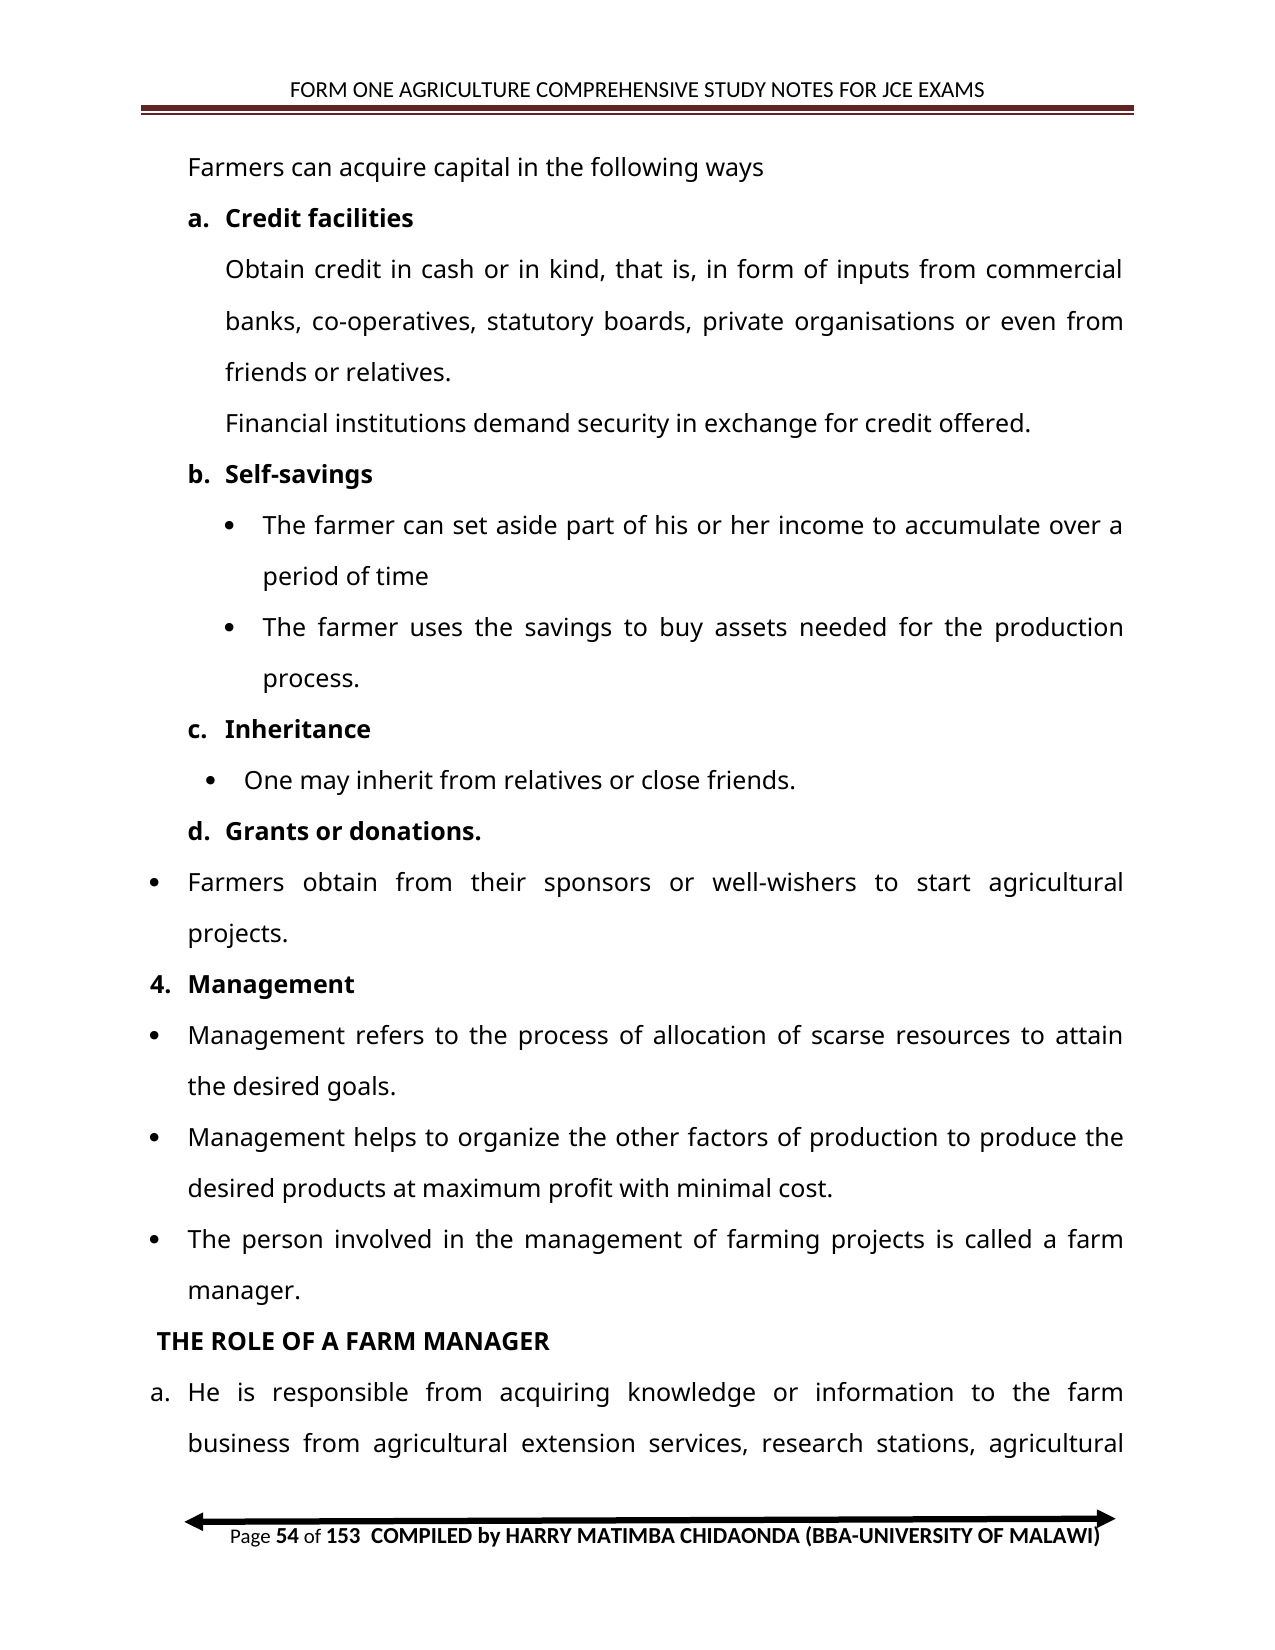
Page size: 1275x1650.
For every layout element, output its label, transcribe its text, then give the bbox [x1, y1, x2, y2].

list Inheritance [187, 711, 1125, 746]
text THE ROLE OF A FARM MANAGER [150, 1324, 1125, 1358]
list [150, 1375, 1125, 1460]
list Grants or donations. [187, 813, 1125, 848]
list The person involved in the management of farming projects is called a farm manager. [150, 1222, 1125, 1307]
list Financial institutions demand security in exchange for credit offered. [225, 405, 1125, 439]
list Self-savings [187, 456, 1125, 490]
list Obtain credit in cash or in kind, that is, in form of inputs from commercial banks, co-operatives, statutory boards, private organisations or even from friends or relatives. [225, 252, 1125, 388]
list Management refers to the process of allocation of scarse resources to attain the desired goals. [150, 1018, 1125, 1103]
list The farmer can set aside part of his or her income to accumulate over a period of time [225, 507, 1125, 592]
list The farmer uses the savings to buy assets needed for the production process. [225, 609, 1125, 694]
list Farmers can acquire capital in the following ways [187, 150, 1125, 184]
list Management helps to organize the other factors of production to produce the desired products at maximum profit with minimal cost. [150, 1120, 1125, 1205]
list Farmers obtain from their sponsors or well-wishers to start agricultural projects. [150, 864, 1125, 950]
list Management [150, 967, 1125, 1001]
list One may inherit from relatives or close friends. [206, 762, 1125, 797]
list Credit facilities [187, 201, 1125, 235]
